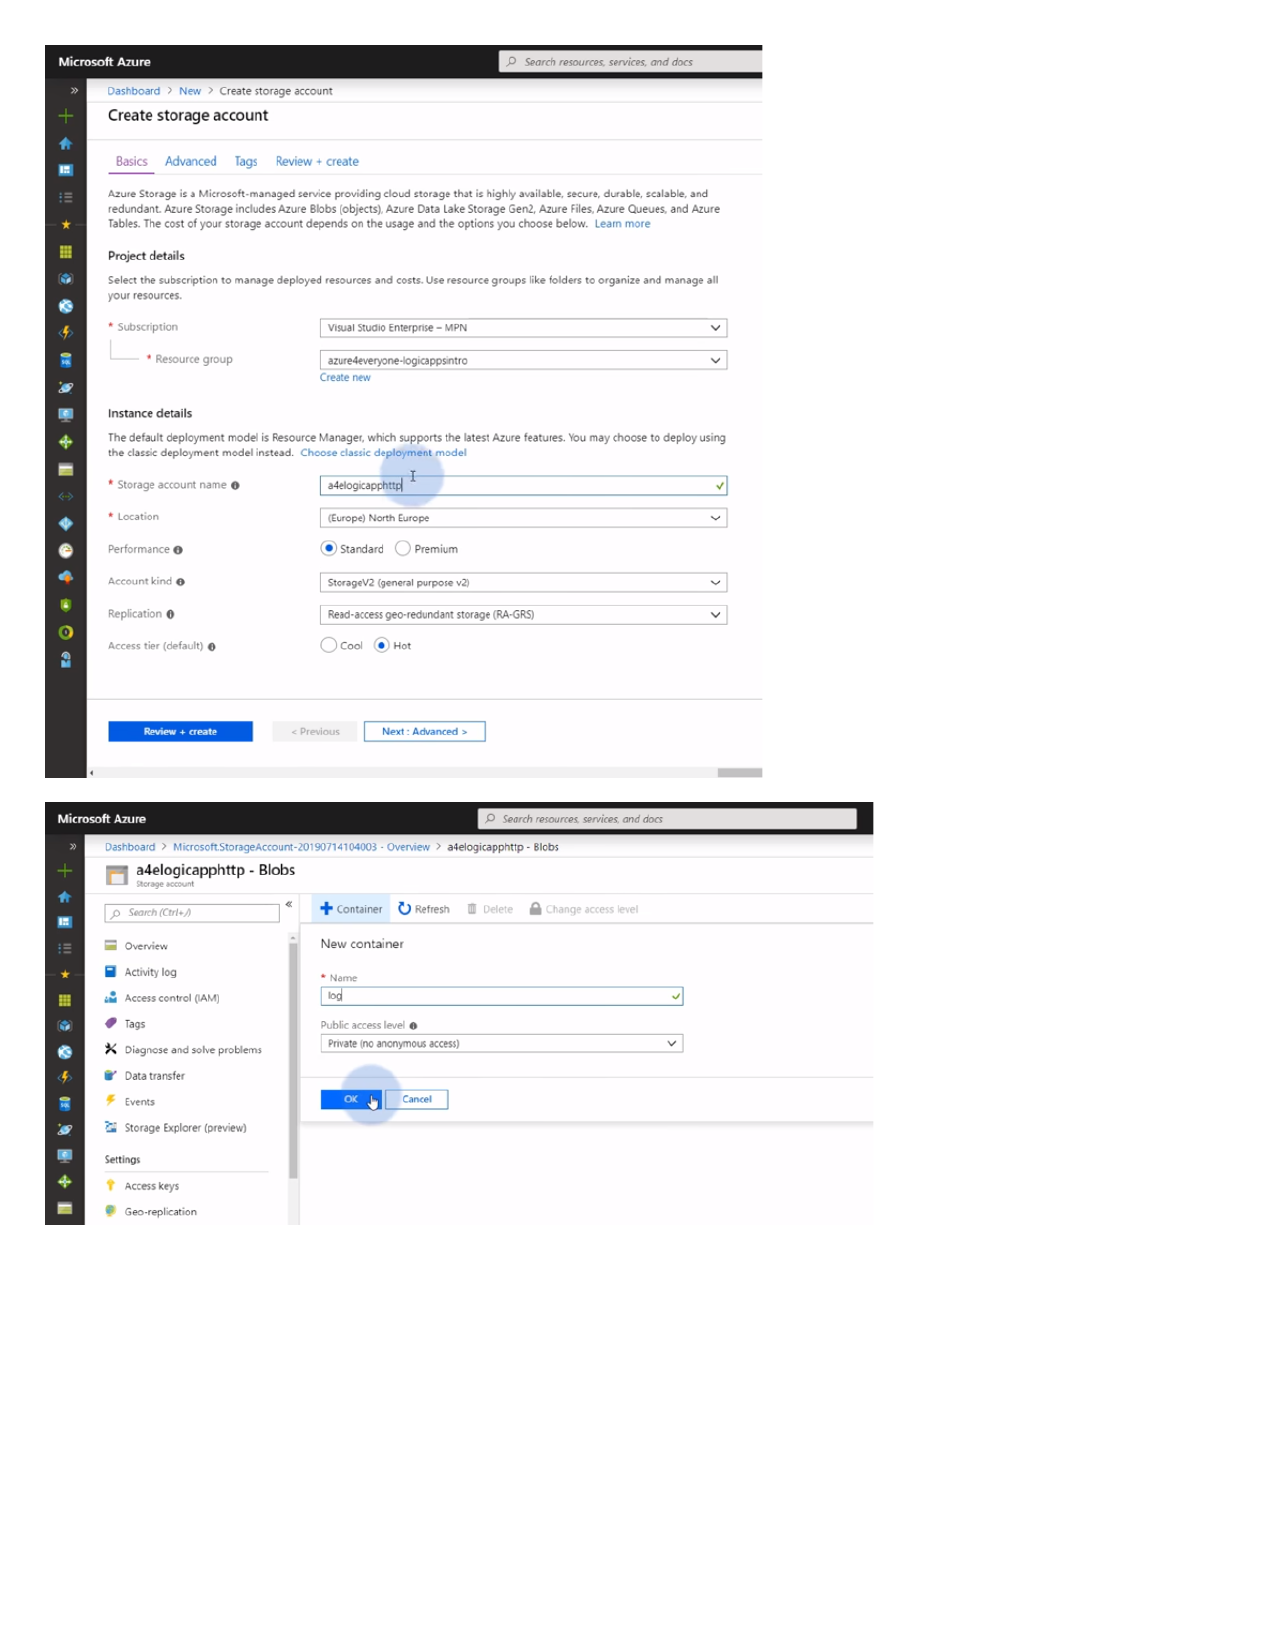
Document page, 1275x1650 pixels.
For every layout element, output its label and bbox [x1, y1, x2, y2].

picture [45, 45, 763, 778]
picture [45, 802, 874, 1225]
